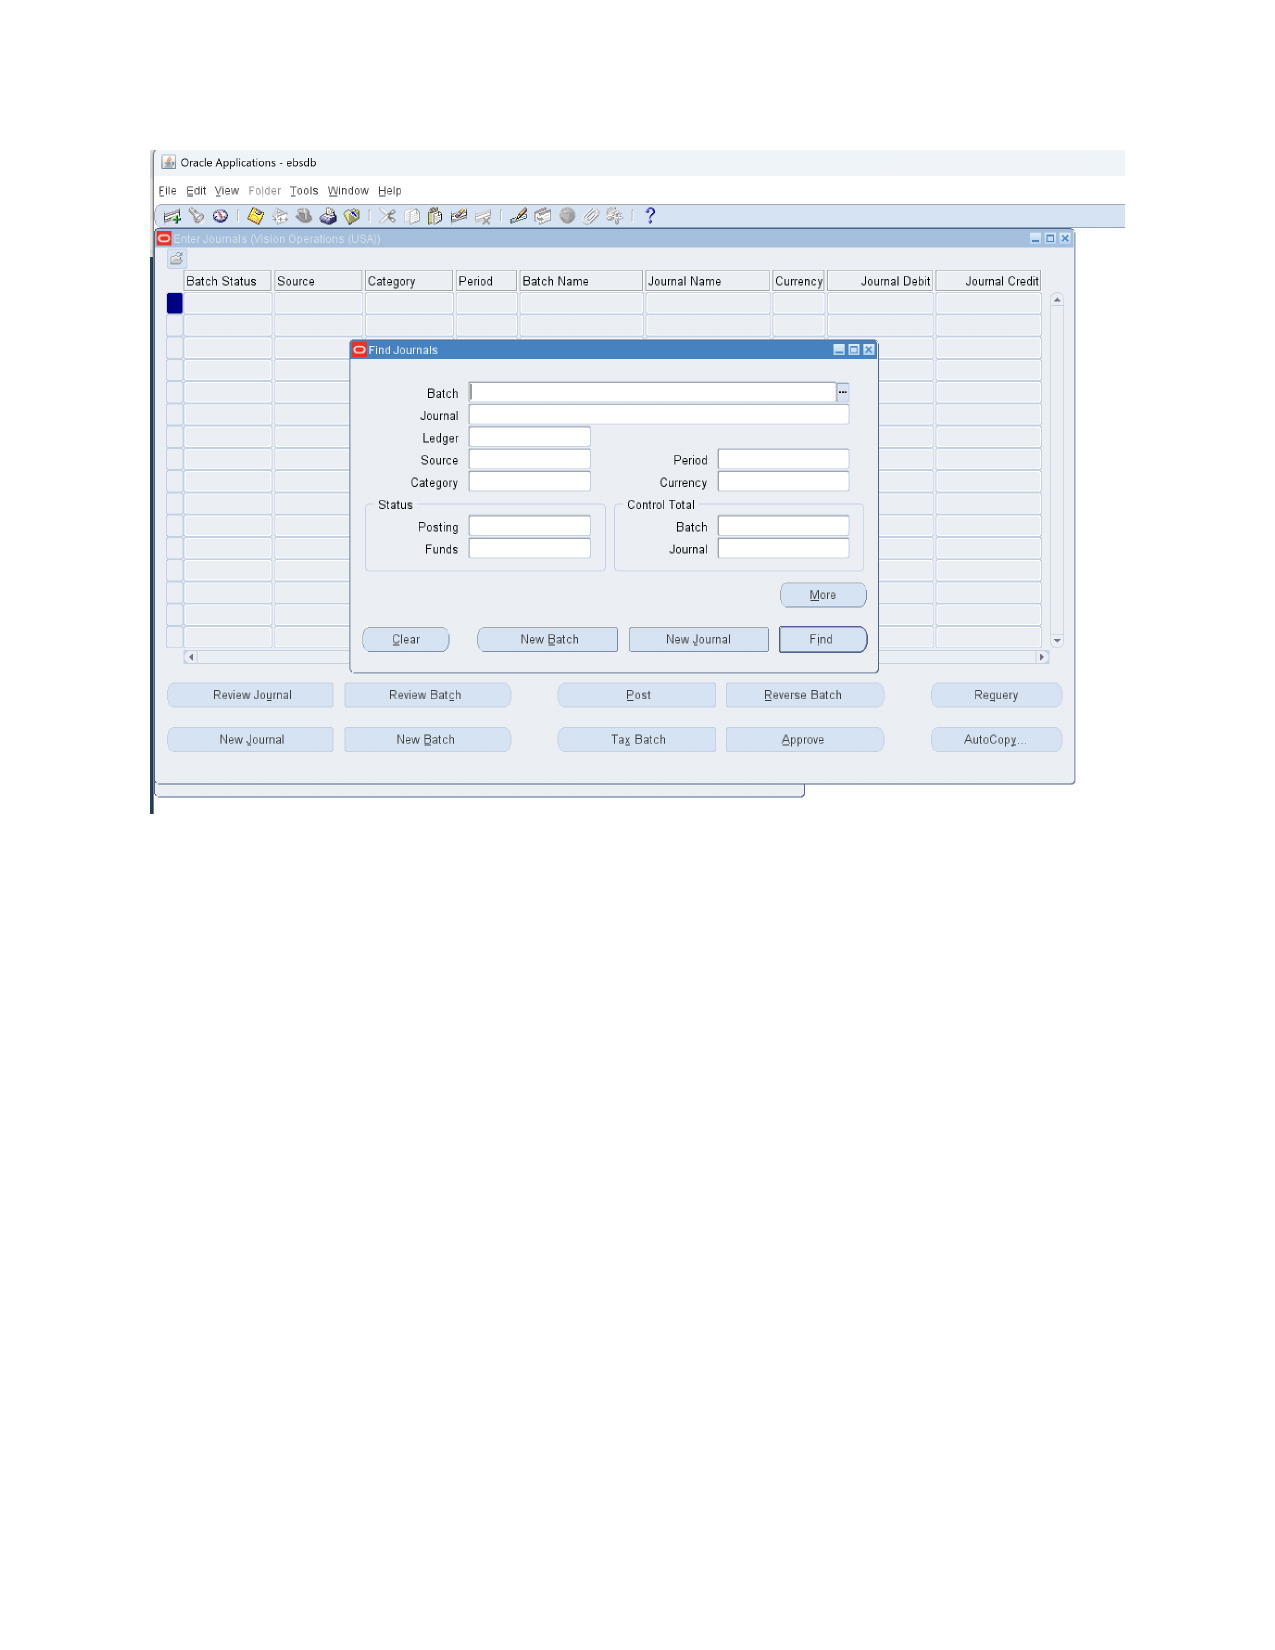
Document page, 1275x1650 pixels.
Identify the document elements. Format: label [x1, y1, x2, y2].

picture [150, 150, 1125, 814]
